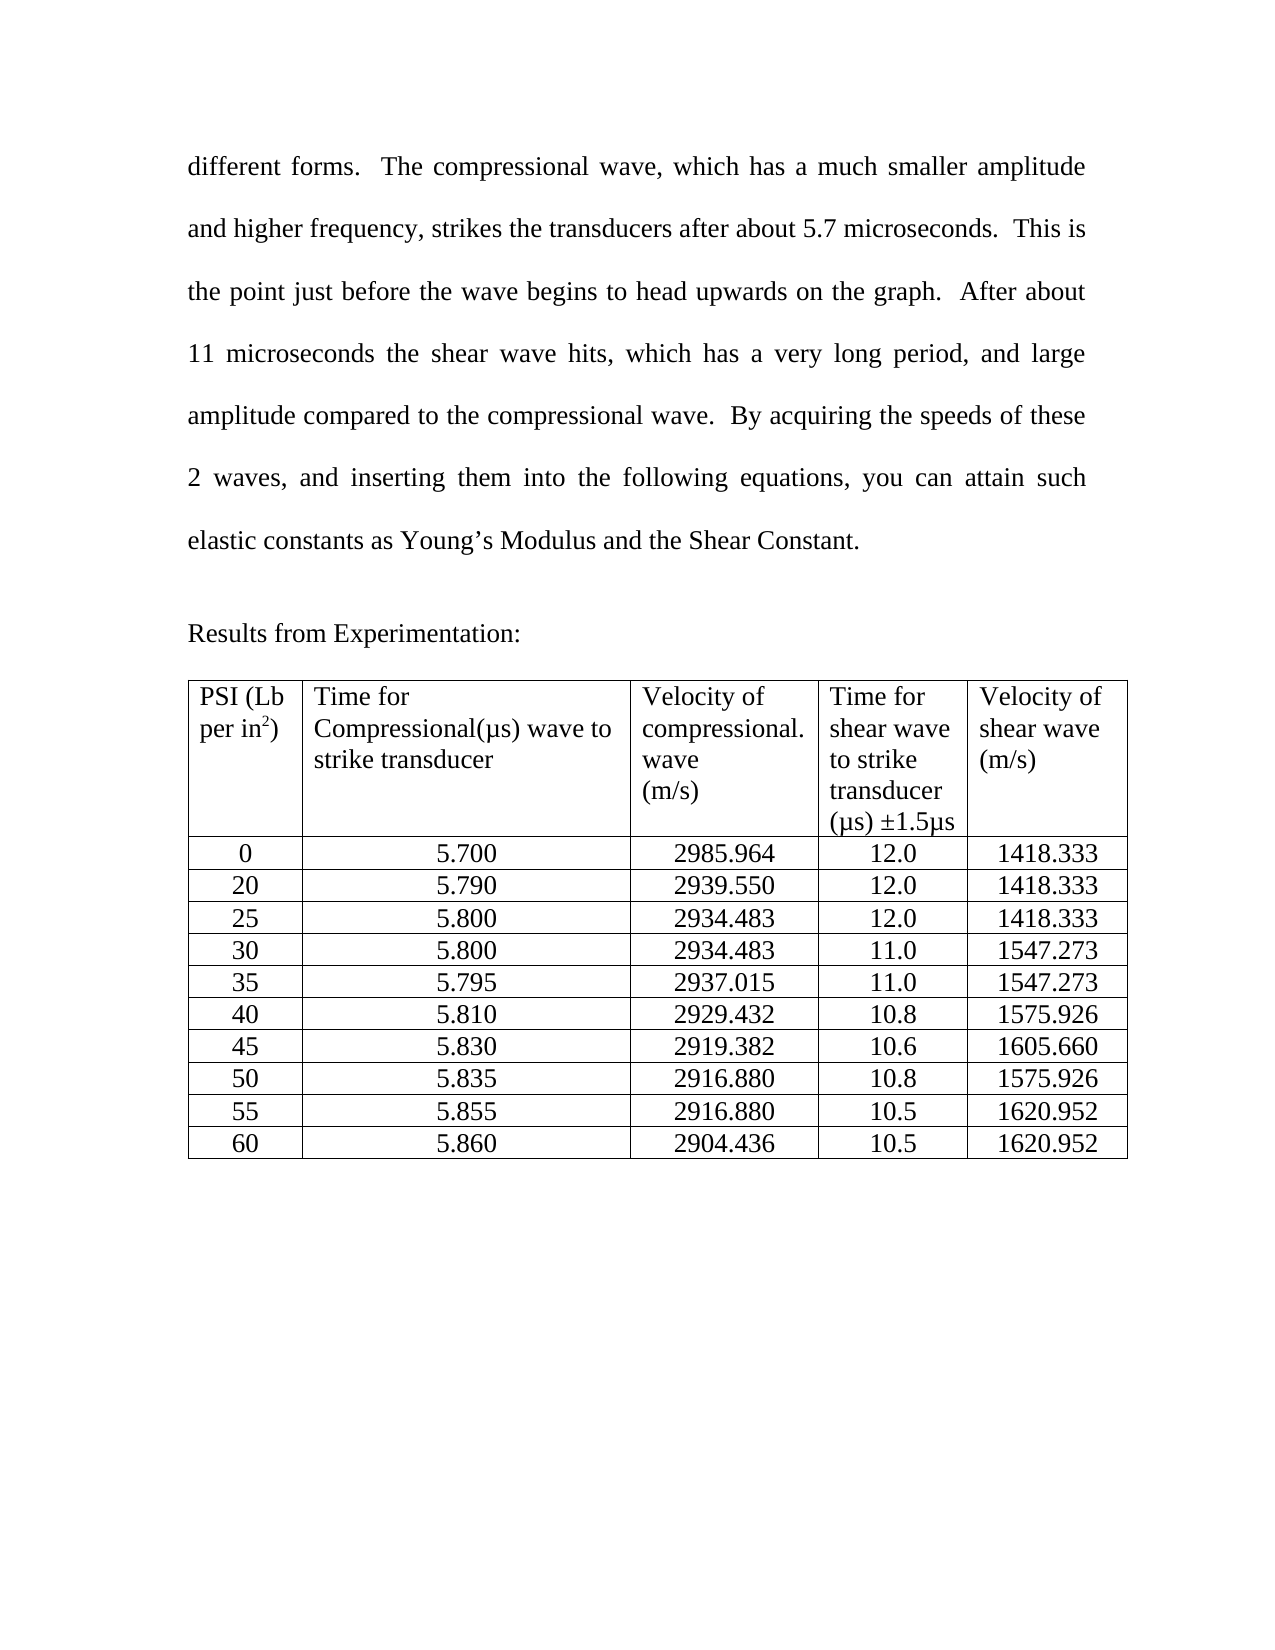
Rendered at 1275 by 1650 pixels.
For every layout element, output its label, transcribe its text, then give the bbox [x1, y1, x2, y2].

table_cell 2937.015 [631, 966, 818, 997]
table_cell 5.830 [303, 1030, 630, 1062]
table_cell 1547.273 [968, 934, 1127, 965]
table_cell 25 [189, 902, 302, 933]
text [187, 150, 1087, 555]
table_cell 1575.926 [968, 1063, 1127, 1094]
table_header Time for shear wave to strike transducer (µs) ±1.5µs [819, 681, 967, 836]
table_cell 1418.333 [968, 837, 1127, 868]
table_cell 12.0 [819, 902, 967, 933]
table_cell 1547.273 [968, 966, 1127, 997]
table_cell 10.8 [819, 998, 967, 1029]
table_cell 2985.964 [631, 837, 818, 868]
table_cell 2929.432 [631, 998, 818, 1029]
table_cell 5.790 [303, 870, 630, 901]
table_cell 2904.436 [631, 1127, 818, 1158]
table_cell 1620.952 [968, 1127, 1127, 1158]
table_cell 10.6 [819, 1030, 967, 1062]
table_cell 2919.382 [631, 1030, 818, 1062]
table_cell 5.810 [303, 998, 630, 1029]
table_cell 5.700 [303, 837, 630, 868]
table_header Time for Compressional(µs) wave to strike transducer [303, 681, 630, 836]
table_cell 10.8 [819, 1063, 967, 1094]
table_cell 1605.660 [968, 1030, 1127, 1062]
table_cell 55 [189, 1095, 302, 1126]
table_header Velocity of shear wave (m/s) [968, 681, 1127, 836]
table_cell 5.795 [303, 966, 630, 997]
table_cell 35 [189, 966, 302, 997]
table_cell 1575.926 [968, 998, 1127, 1029]
table_cell 40 [189, 998, 302, 1029]
table_cell 1418.333 [968, 870, 1127, 901]
table_cell 1620.952 [968, 1095, 1127, 1126]
table_cell 2916.880 [631, 1095, 818, 1126]
table_cell 5.835 [303, 1063, 630, 1094]
table_cell 0 [189, 837, 302, 868]
table_cell 12.0 [819, 837, 967, 868]
table_cell 12.0 [819, 870, 967, 901]
table_cell 2934.483 [631, 902, 818, 933]
table_cell 11.0 [819, 934, 967, 965]
table_cell 11.0 [819, 966, 967, 997]
table_cell 1418.333 [968, 902, 1127, 933]
table_cell 2916.880 [631, 1063, 818, 1094]
table_cell 20 [189, 870, 302, 901]
table_cell 10.5 [819, 1095, 967, 1126]
table_cell 2934.483 [631, 934, 818, 965]
table_header PSI (Lb per in2) [189, 681, 302, 836]
table_cell 5.800 [303, 934, 630, 965]
table_cell 50 [189, 1063, 302, 1094]
table_cell 5.855 [303, 1095, 630, 1126]
table_cell 5.860 [303, 1127, 630, 1158]
table_cell 2939.550 [631, 870, 818, 901]
table_header Velocity of compressional. wave (m/s) [631, 681, 818, 836]
table_cell 5.800 [303, 902, 630, 933]
table_cell 10.5 [819, 1127, 967, 1158]
text Results from Experimentation: [187, 617, 1087, 648]
table_cell 60 [189, 1127, 302, 1158]
table_cell 30 [189, 934, 302, 965]
table_cell 45 [189, 1030, 302, 1062]
